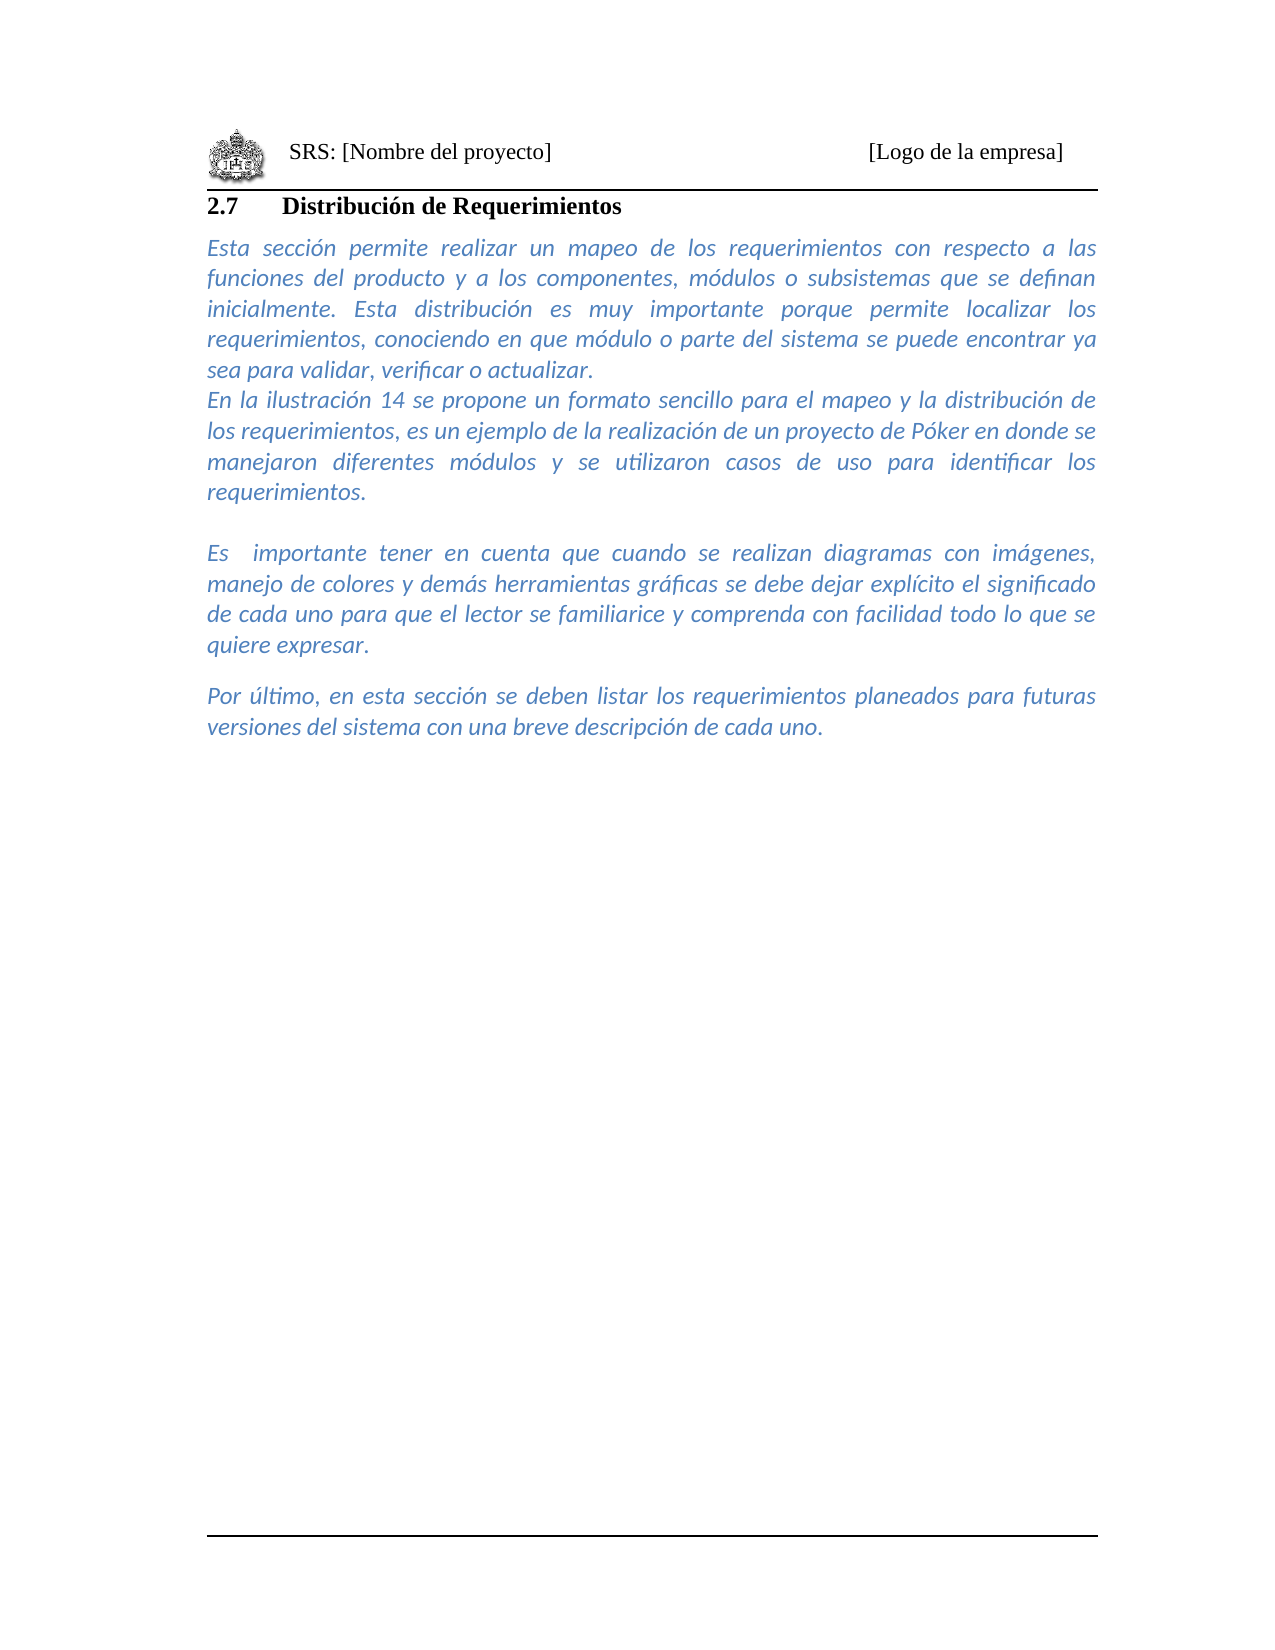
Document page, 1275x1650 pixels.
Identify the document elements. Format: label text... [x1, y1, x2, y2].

subtitle Distribución de Requerimientos [207, 191, 1098, 219]
text Por último, en esta sección se deben listar los requerimientos planeados para futuras versiones del sistema con una breve descripción de cada uno. [207, 680, 1098, 741]
text En la ilustración 14 se propone un formato sencillo para el mapeo y la distribución de los requerimientos, es un ejemplo de la realización de un proyecto de Póker en donde se manejaron diferentes módulos y se utilizaron casos de uso para identificar los requerimientos. [207, 384, 1098, 507]
picture [206, 127, 268, 187]
text Es importante tener en cuenta que cuando se realizan diagramas con imágenes, manejo de colores y demás herramientas gráficas se debe dejar explícito el significado de cada uno para que el lector se familiarice y comprenda con facilidad todo lo que se quiere expresar. [207, 537, 1098, 659]
text Esta sección permite realizar un mapeo de los requerimientos con respecto a las funciones del producto y a los componentes, módulos o subsistemas que se definan inicialmente. Esta distribución es muy importante porque permite localizar los requerimientos, conociendo en que módulo o parte del sistema se puede encontrar ya sea para validar, verificar o actualizar. [207, 232, 1098, 384]
